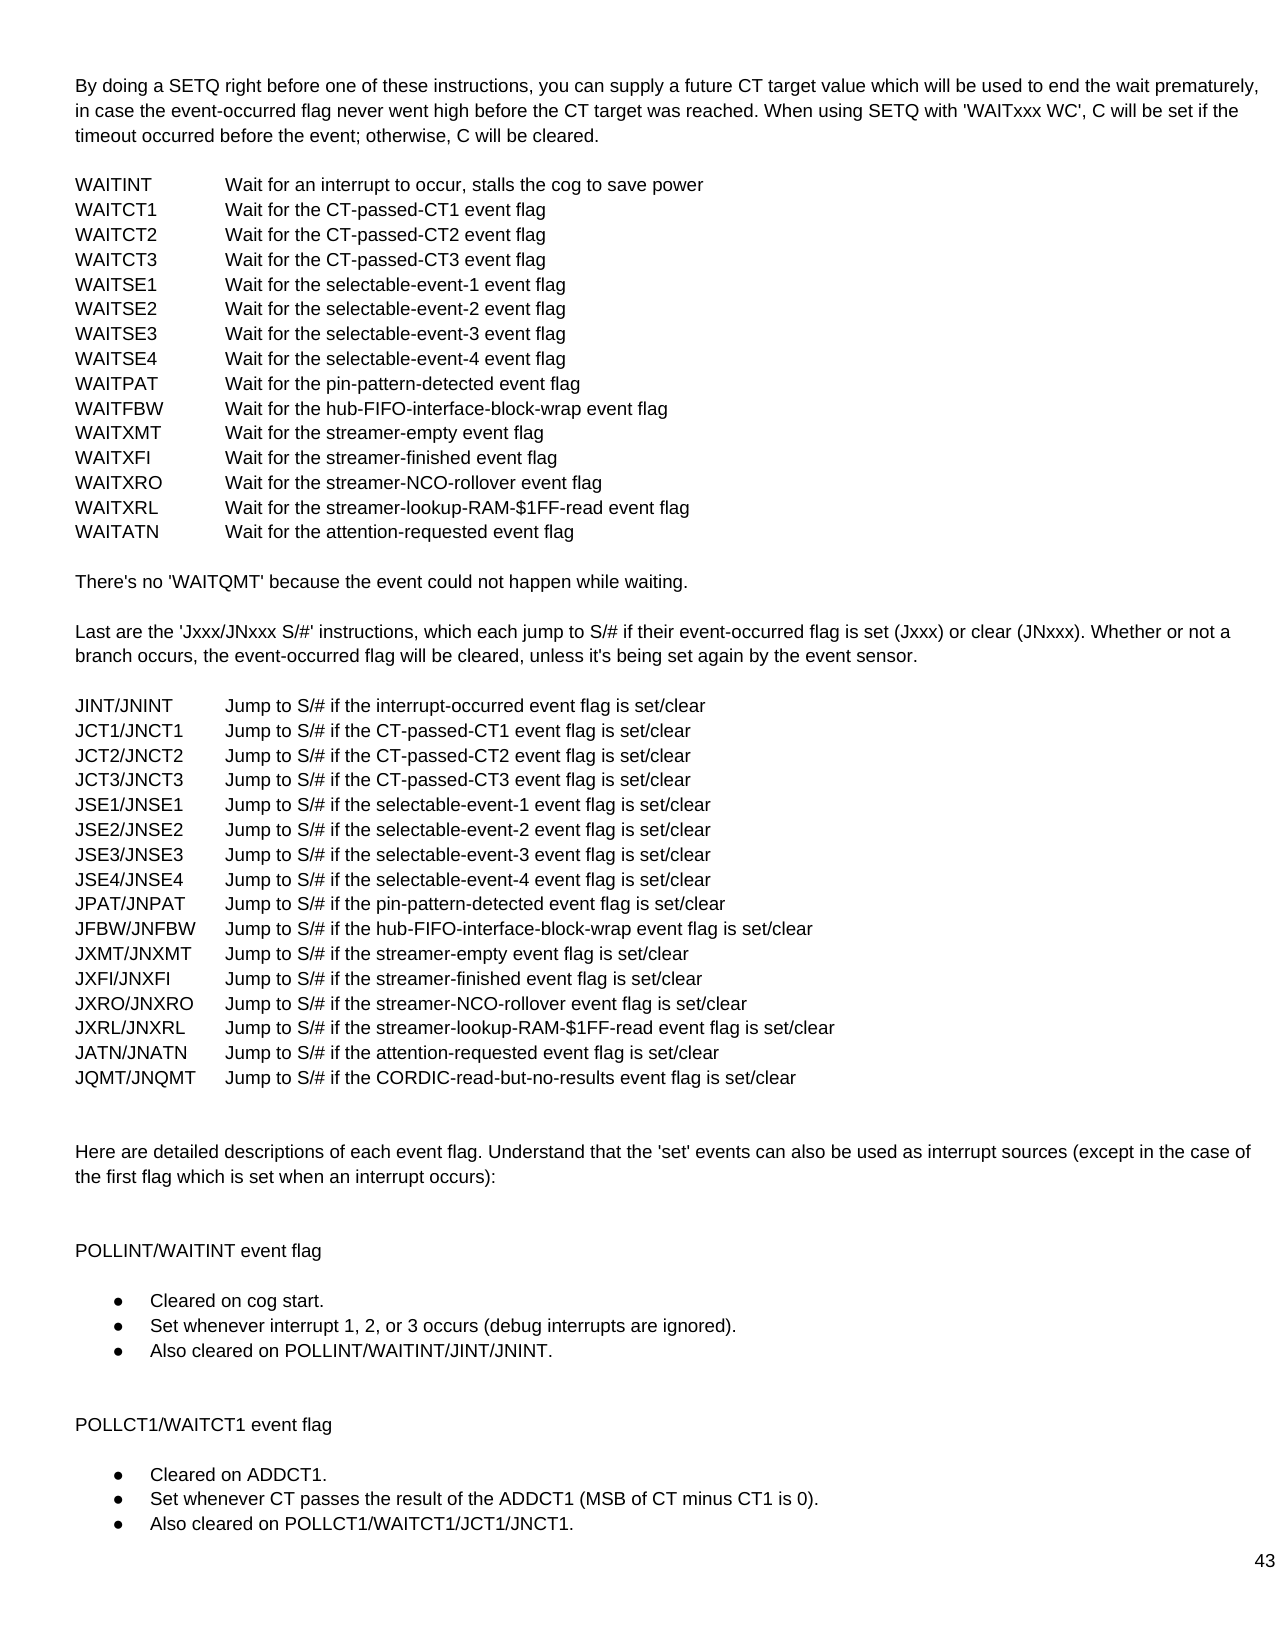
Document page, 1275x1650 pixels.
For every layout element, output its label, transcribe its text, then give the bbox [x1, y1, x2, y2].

text JXRO/JNXRO Jump to S/# if the streamer-NCO-rollover event flag is set/clear [75, 992, 1275, 1014]
text JCT1/JNCT1 Jump to S/# if the CT-passed-CT1 event flag is set/clear [75, 719, 1275, 741]
text POLLINT/WAITINT event flag [75, 1240, 1275, 1262]
text WAITSE1 Wait for the selectable-event-1 event flag [75, 273, 1275, 295]
text JATN/JNATN Jump to S/# if the attention-requested event flag is set/clear [75, 1042, 1275, 1063]
text JSE4/JNSE4 Jump to S/# if the selectable-event-4 event flag is set/clear [75, 868, 1275, 890]
text JSE1/JNSE1 Jump to S/# if the selectable-event-1 event flag is set/clear [75, 794, 1275, 816]
list Set whenever interrupt 1, 2, or 3 occurs (debug interrupts are ignored). [112, 1314, 1275, 1336]
text WAITSE4 Wait for the selectable-event-4 event flag [75, 348, 1275, 369]
text WAITCT2 Wait for the CT-passed-CT2 event flag [75, 224, 1275, 245]
text WAITFBW Wait for the hub-FIFO-interface-block-wrap event flag [75, 397, 1275, 419]
text JSE3/JNSE3 Jump to S/# if the selectable-event-3 event flag is set/clear [75, 843, 1275, 865]
text WAITXFI Wait for the streamer-finished event flag [75, 447, 1275, 468]
text WAITCT1 Wait for the CT-passed-CT1 event flag [75, 199, 1275, 221]
text Last are the 'Jxxx/JNxxx S/#' instructions, which each jump to S/# if their event-occurred flag is set (Jxxx) or clear (JNxxx). Whether or not a branch occurs, the event-occurred flag will be cleared, unless it's being set again by the event sensor. [75, 620, 1275, 667]
text Here are detailed descriptions of each event flag. Understand that the 'set' events can also be used as interrupt sources (except in the case of the first flag which is set when an interrupt occurs): [75, 1141, 1275, 1187]
text JCT3/JNCT3 Jump to S/# if the CT-passed-CT3 event flag is set/clear [75, 769, 1275, 791]
text WAITATN Wait for the attention-requested event flag [75, 521, 1275, 543]
text JFBW/JNFBW Jump to S/# if the hub-FIFO-interface-block-wrap event flag is set/clear [75, 918, 1275, 939]
text By doing a SETQ right before one of these instructions, you can supply a future CT target value which will be used to end the wait prematurely, in case the event-occurred flag never went high before the CT target was reached. When using SETQ with 'WAITxxx WC', C will be set if the timeout occurred before the event; otherwise, C will be cleared. [75, 75, 1275, 146]
text JXMT/JNXMT Jump to S/# if the streamer-empty event flag is set/clear [75, 943, 1275, 964]
text WAITPAT Wait for the pin-pattern-detected event flag [75, 372, 1275, 394]
text WAITSE3 Wait for the selectable-event-3 event flag [75, 323, 1275, 344]
text There's no 'WAITQMT' because the event could not happen while waiting. [75, 571, 1275, 592]
text JQMT/JNQMT Jump to S/# if the CORDIC-read-but-no-results event flag is set/clear [75, 1067, 1275, 1088]
text JSE2/JNSE2 Jump to S/# if the selectable-event-2 event flag is set/clear [75, 819, 1275, 840]
list Cleared on cog start. [112, 1290, 1275, 1311]
text JXRL/JNXRL Jump to S/# if the streamer-lookup-RAM-$1FF-read event flag is set/clear [75, 1017, 1275, 1039]
list Also cleared on POLLINT/WAITINT/JINT/JNINT. [112, 1339, 1275, 1361]
list Set whenever CT passes the result of the ADDCT1 (MSB of CT minus CT1 is 0). [112, 1488, 1275, 1510]
list Also cleared on POLLCT1/WAITCT1/JCT1/JNCT1. [112, 1513, 1275, 1534]
text JXFI/JNXFI Jump to S/# if the streamer-finished event flag is set/clear [75, 967, 1275, 989]
text WAITXMT Wait for the streamer-empty event flag [75, 422, 1275, 444]
text JPAT/JNPAT Jump to S/# if the pin-pattern-detected event flag is set/clear [75, 893, 1275, 915]
list Cleared on ADDCT1. [112, 1463, 1275, 1485]
text WAITCT3 Wait for the CT-passed-CT3 event flag [75, 248, 1275, 270]
text JINT/JNINT Jump to S/# if the interrupt-occurred event flag is set/clear [75, 695, 1275, 716]
text WAITSE2 Wait for the selectable-event-2 event flag [75, 298, 1275, 320]
text JCT2/JNCT2 Jump to S/# if the CT-passed-CT2 event flag is set/clear [75, 744, 1275, 766]
text WAITXRO Wait for the streamer-NCO-rollover event flag [75, 472, 1275, 493]
text POLLCT1/WAITCT1 event flag [75, 1414, 1275, 1435]
text WAITINT Wait for an interrupt to occur, stalls the cog to save power [75, 174, 1275, 196]
text WAITXRL Wait for the streamer-lookup-RAM-$1FF-read event flag [75, 496, 1275, 518]
